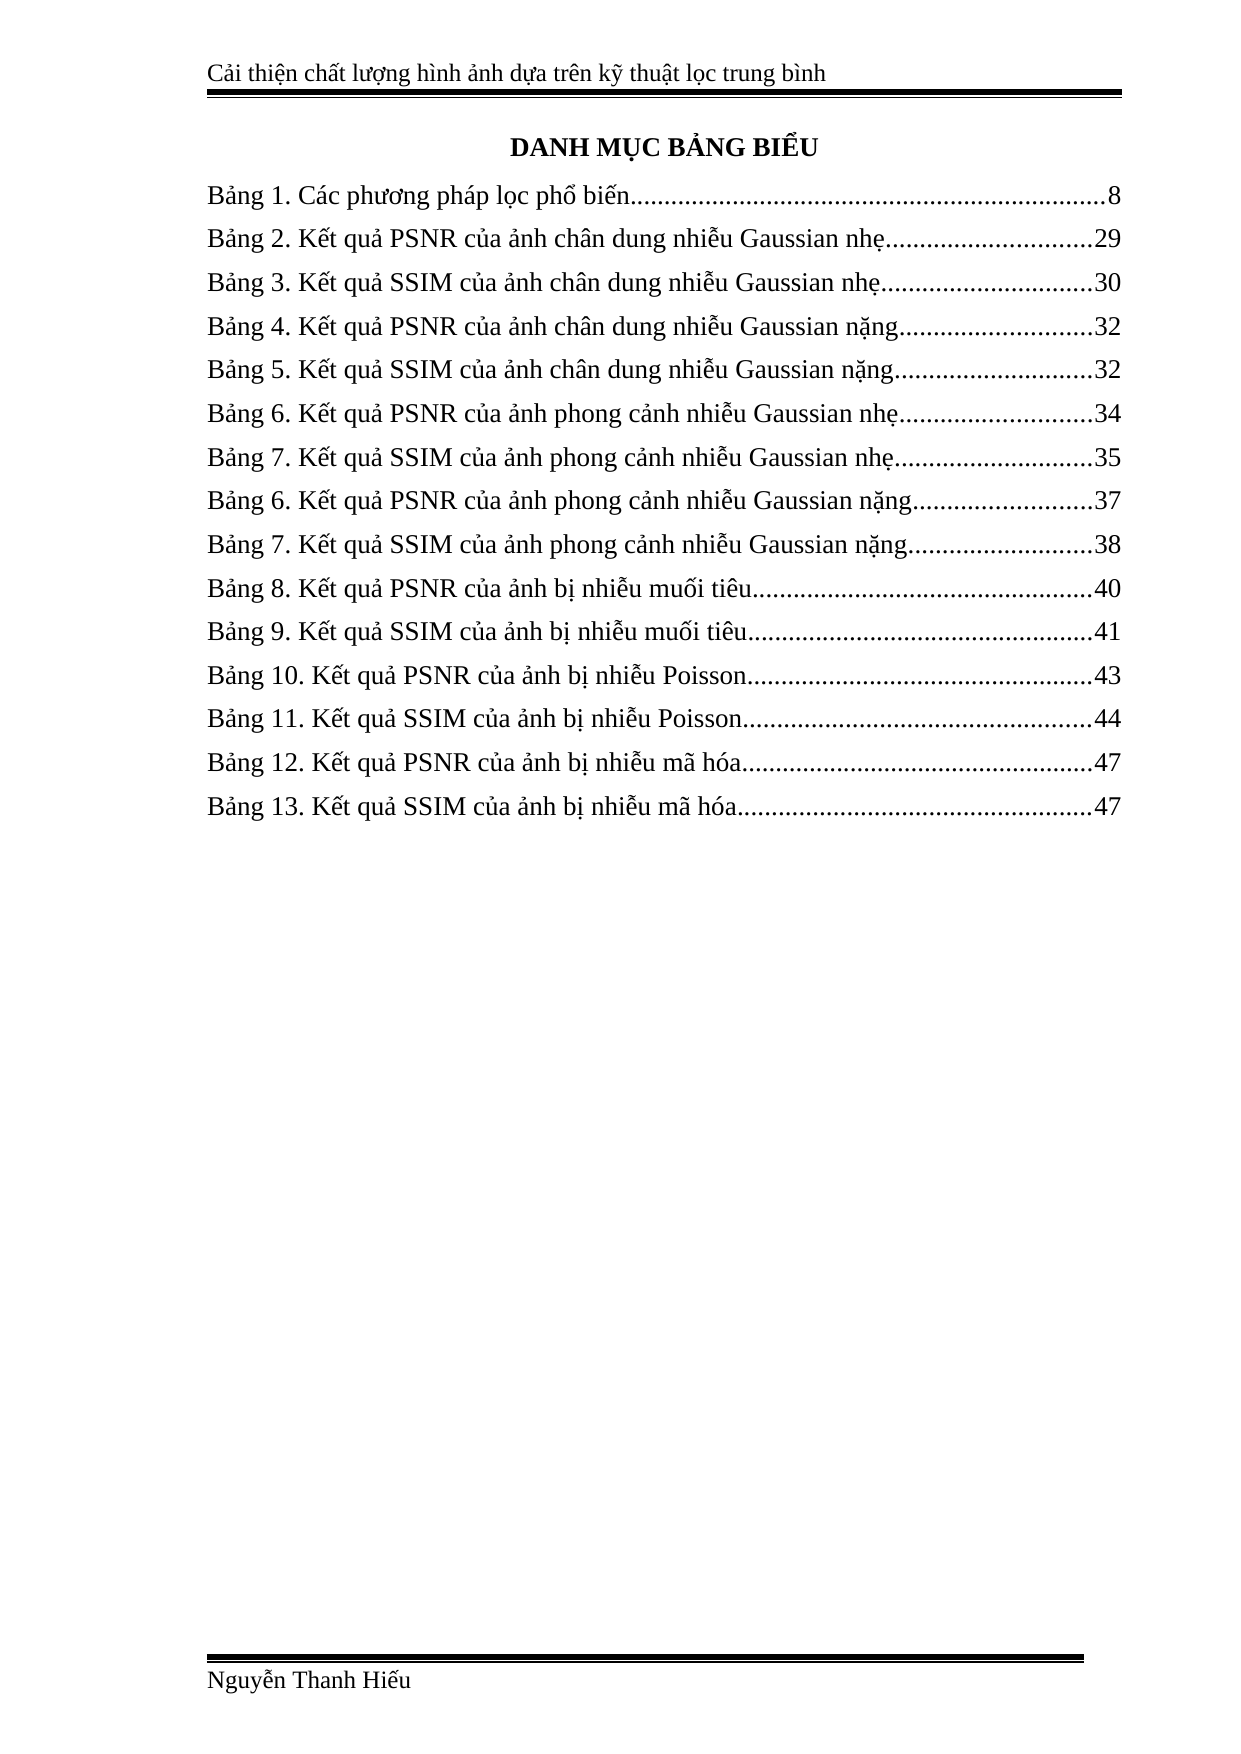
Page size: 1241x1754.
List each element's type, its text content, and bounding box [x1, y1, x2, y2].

text Bảng 1. Các phương pháp lọc phổ biến 8 [207, 179, 1122, 210]
text Bảng 7. Kết quả SSIM của ảnh phong cảnh nhiễu Gaussian nặng 38 [207, 528, 1122, 559]
text Bảng 6. Kết quả PSNR của ảnh phong cảnh nhiễu Gaussian nặng 37 [207, 484, 1122, 516]
text Bảng 9. Kết quả SSIM của ảnh bị nhiễu muối tiêu 41 [207, 615, 1122, 646]
text Bảng 8. Kết quả PSNR của ảnh bị nhiễu muối tiêu 40 [207, 572, 1122, 603]
text Bảng 6. Kết quả PSNR của ảnh phong cảnh nhiễu Gaussian nhẹ 34 [207, 397, 1122, 428]
text Bảng 11. Kết quả SSIM của ảnh bị nhiễu Poisson 44 [207, 703, 1122, 734]
text Bảng 5. Kết quả SSIM của ảnh chân dung nhiễu Gaussian nặng 32 [207, 353, 1122, 384]
text DANH MỤC BẢNG BIỂU [207, 131, 1122, 162]
text Bảng 3. Kết quả SSIM của ảnh chân dung nhiễu Gaussian nhẹ 30 [207, 266, 1122, 297]
text Bảng 2. Kết quả PSNR của ảnh chân dung nhiễu Gaussian nhẹ 29 [207, 222, 1122, 254]
text Bảng 10. Kết quả PSNR của ảnh bị nhiễu Poisson 43 [207, 659, 1122, 690]
text Bảng 13. Kết quả SSIM của ảnh bị nhiễu mã hóa 47 [207, 790, 1122, 821]
text Bảng 4. Kết quả PSNR của ảnh chân dung nhiễu Gaussian nặng 32 [207, 310, 1122, 341]
text Bảng 7. Kết quả SSIM của ảnh phong cảnh nhiễu Gaussian nhẹ 35 [207, 441, 1122, 472]
text Bảng 12. Kết quả PSNR của ảnh bị nhiễu mã hóa 47 [207, 746, 1122, 777]
